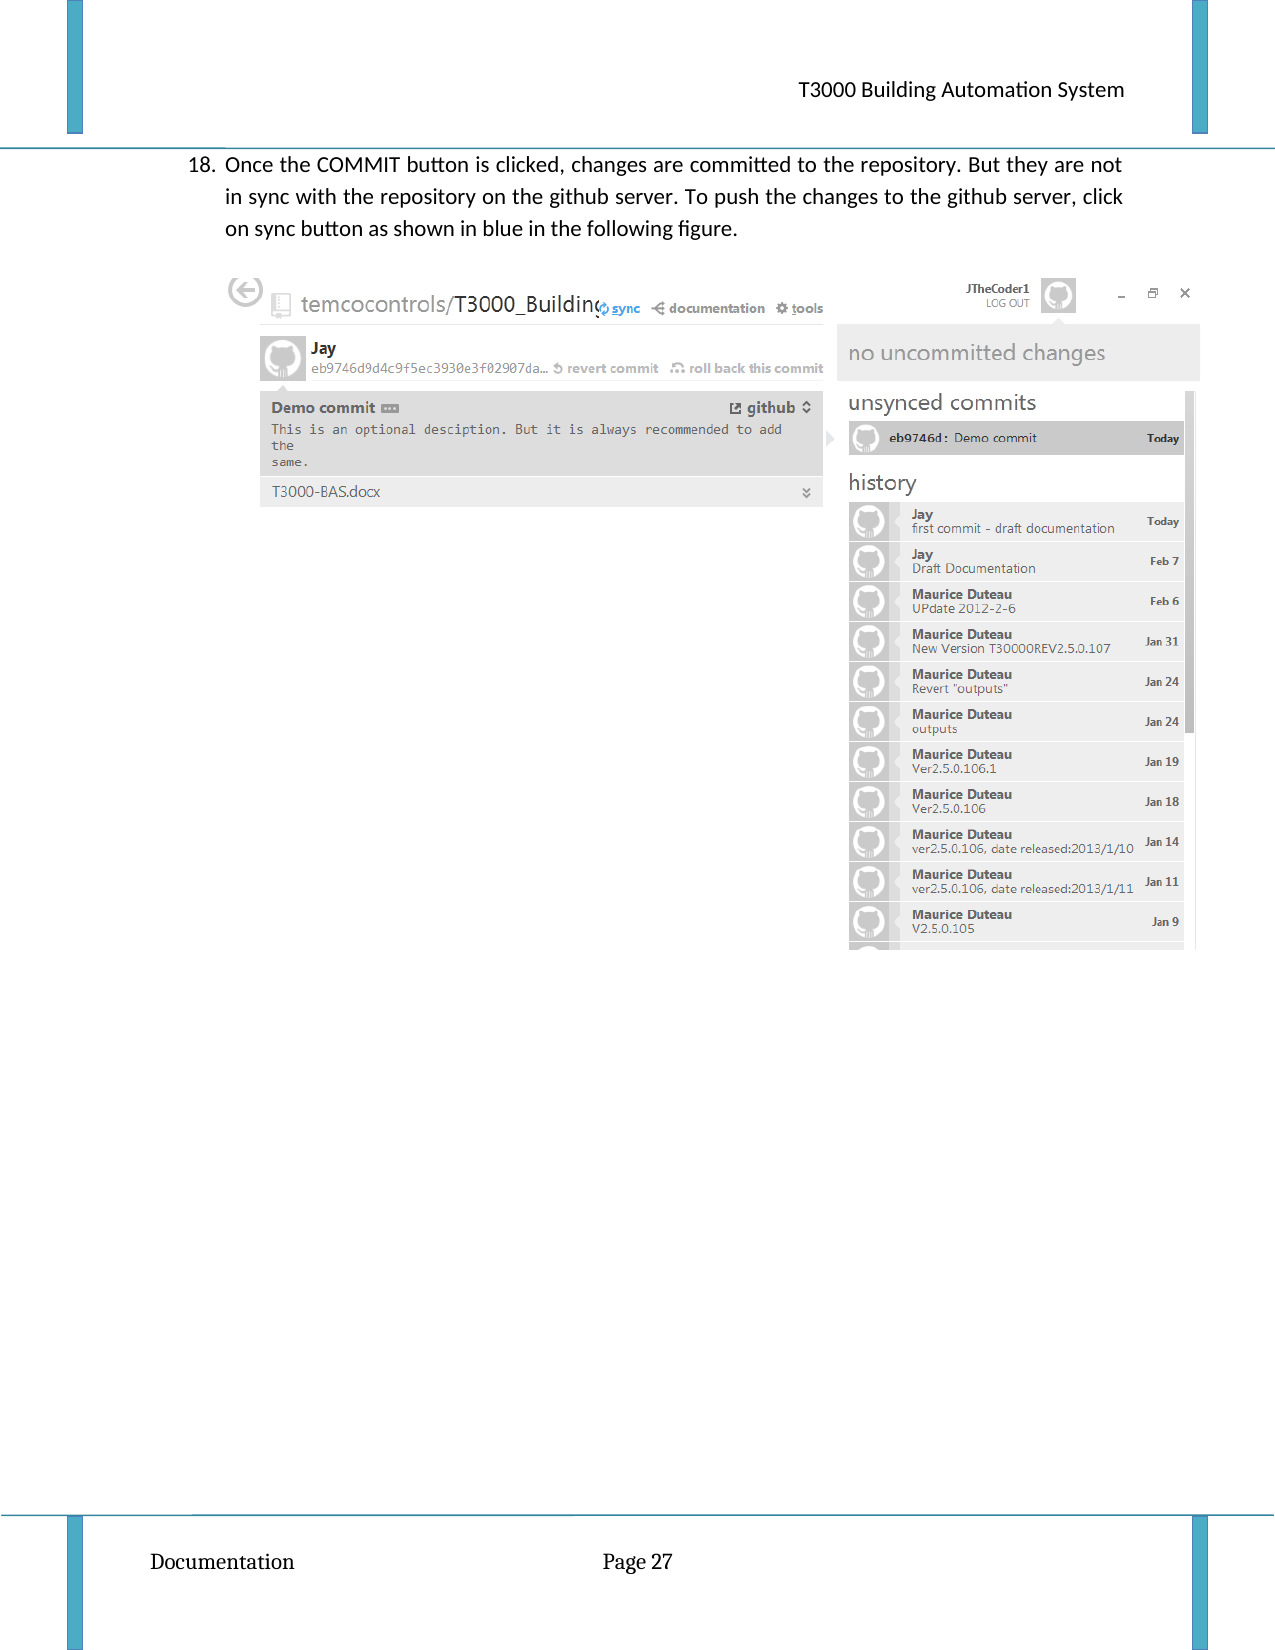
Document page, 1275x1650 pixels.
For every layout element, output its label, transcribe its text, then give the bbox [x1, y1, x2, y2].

picture [225, 278, 1200, 972]
list Once the COMMIT button is clicked, changes are committed to the repository. But they are not in sync with the repository on the github server. To push the changes to the github server, click on sync button as shown in blue in the following figure. [187, 150, 1125, 242]
